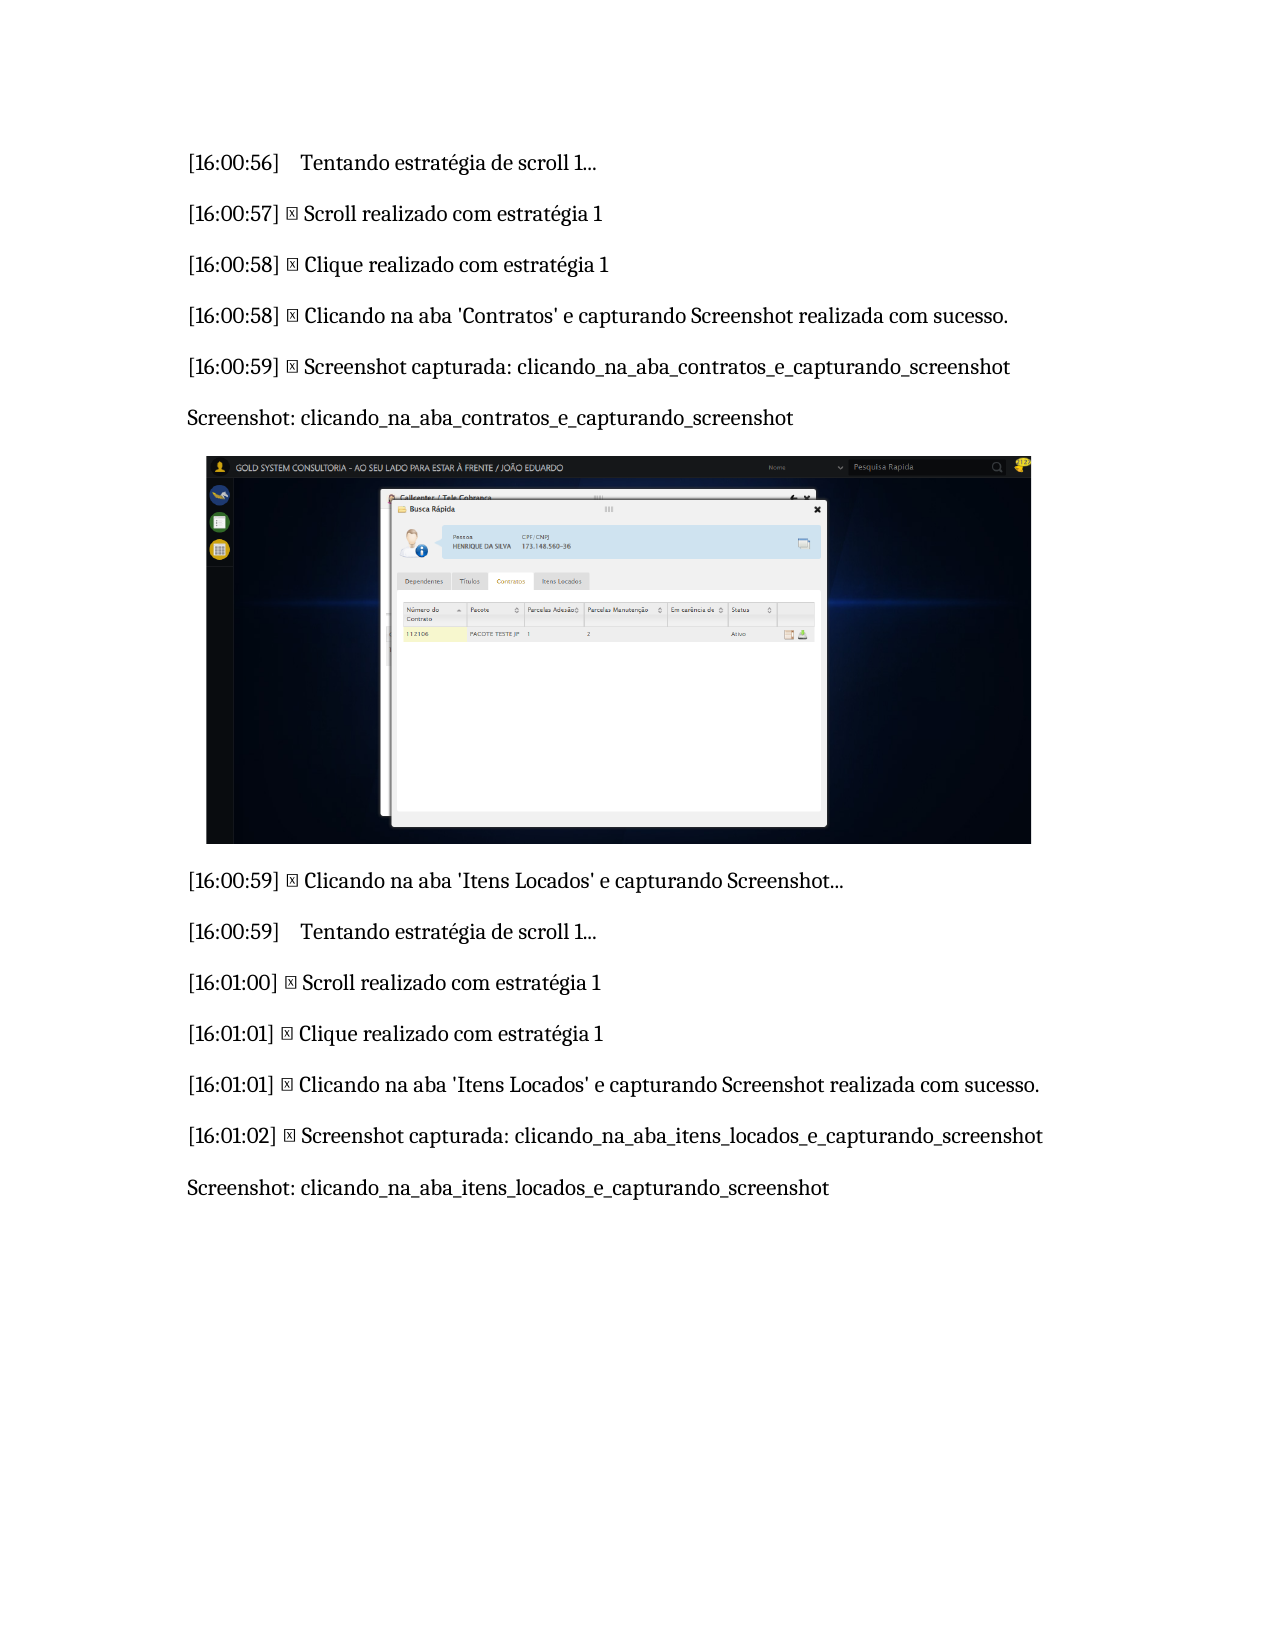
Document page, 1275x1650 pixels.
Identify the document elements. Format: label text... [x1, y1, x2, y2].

text [16:00:58] ✅ Clicando na aba 'Contratos' e capturando Screenshot realizada com sucesso. [187, 303, 1087, 329]
text [16:01:01] ✅ Clique realizado com estratégia 1 [187, 1021, 1087, 1047]
text [16:00:59] 🔄 Clicando na aba 'Itens Locados' e capturando Screenshot... [187, 868, 1087, 894]
text [16:01:01] ✅ Clicando na aba 'Itens Locados' e capturando Screenshot realizada com sucesso. [187, 1072, 1087, 1098]
picture [206, 456, 1032, 844]
text [16:00:59] Tentando estratégia de scroll 1... [187, 919, 1087, 945]
text [16:00:56] Tentando estratégia de scroll 1... [187, 150, 1087, 176]
text [16:00:59] 📸 Screenshot capturada: clicando_na_aba_contratos_e_capturando_screenshot [187, 354, 1087, 381]
text [16:01:02] 📸 Screenshot capturada: clicando_na_aba_itens_locados_e_capturando_screenshot [187, 1123, 1087, 1149]
text [16:01:00] ✅ Scroll realizado com estratégia 1 [187, 970, 1087, 996]
text Screenshot: clicando_na_aba_itens_locados_e_capturando_screenshot [187, 1174, 1087, 1201]
text Screenshot: clicando_na_aba_contratos_e_capturando_screenshot [187, 405, 1087, 432]
text [16:00:58] ✅ Clique realizado com estratégia 1 [187, 252, 1087, 278]
text [16:00:57] ✅ Scroll realizado com estratégia 1 [187, 201, 1087, 227]
